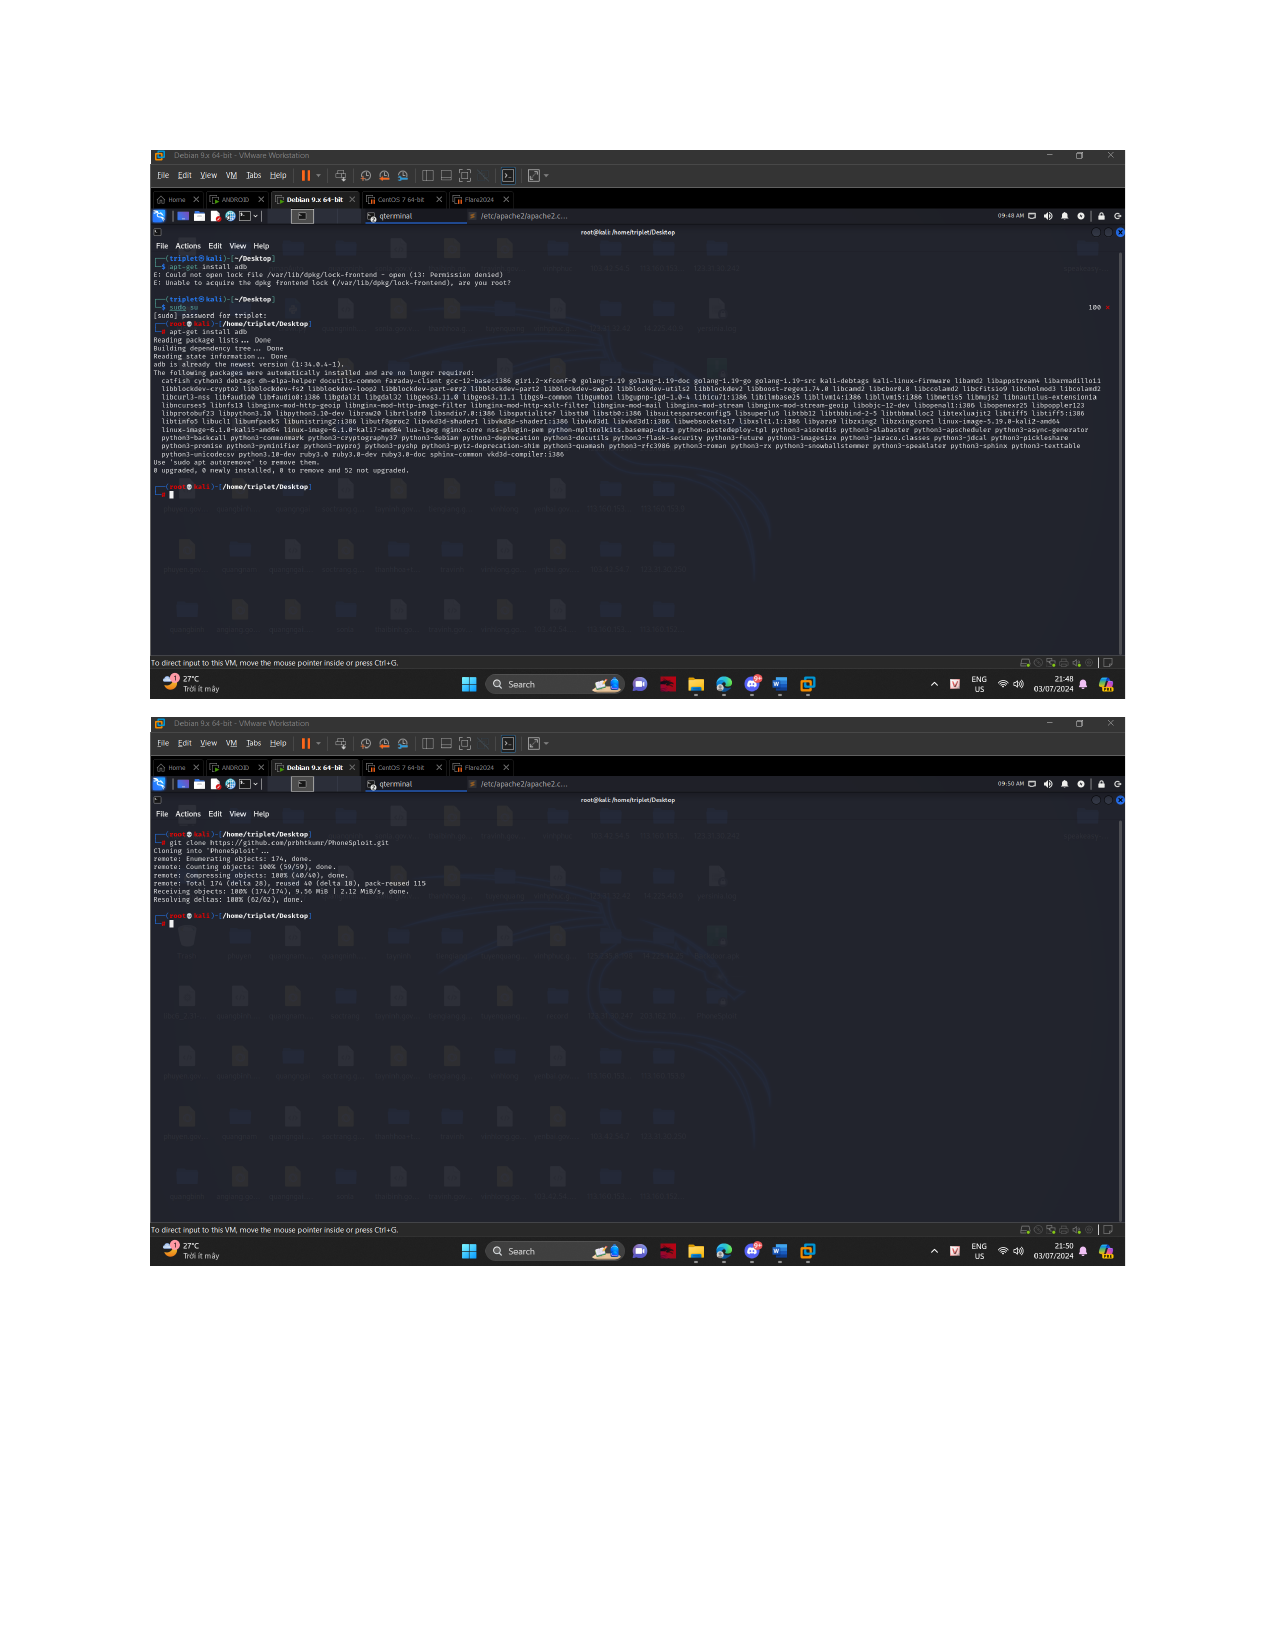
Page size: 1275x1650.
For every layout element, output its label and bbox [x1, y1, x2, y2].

picture [150, 150, 1125, 699]
picture [150, 717, 1125, 1266]
